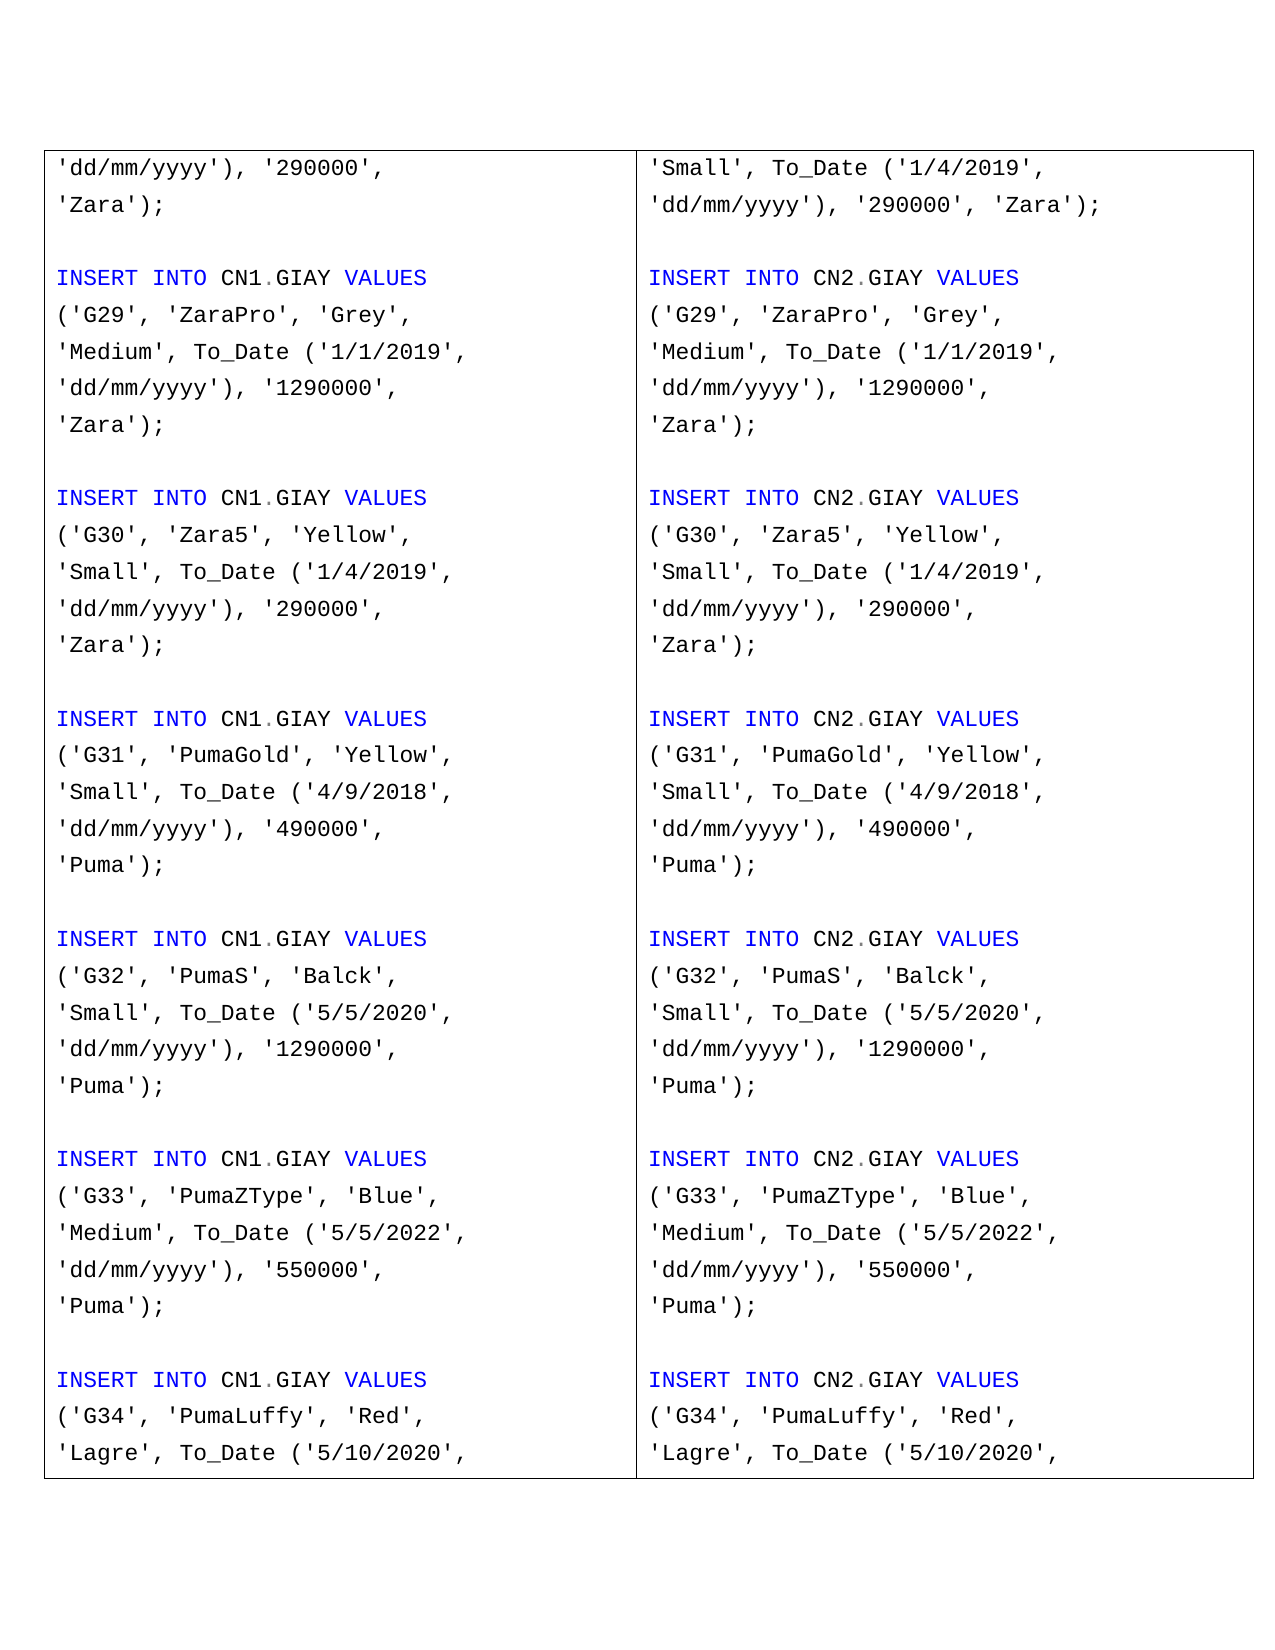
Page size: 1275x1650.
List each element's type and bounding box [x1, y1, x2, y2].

table_cell [45, 151, 636, 1478]
table_cell [637, 151, 1253, 1478]
